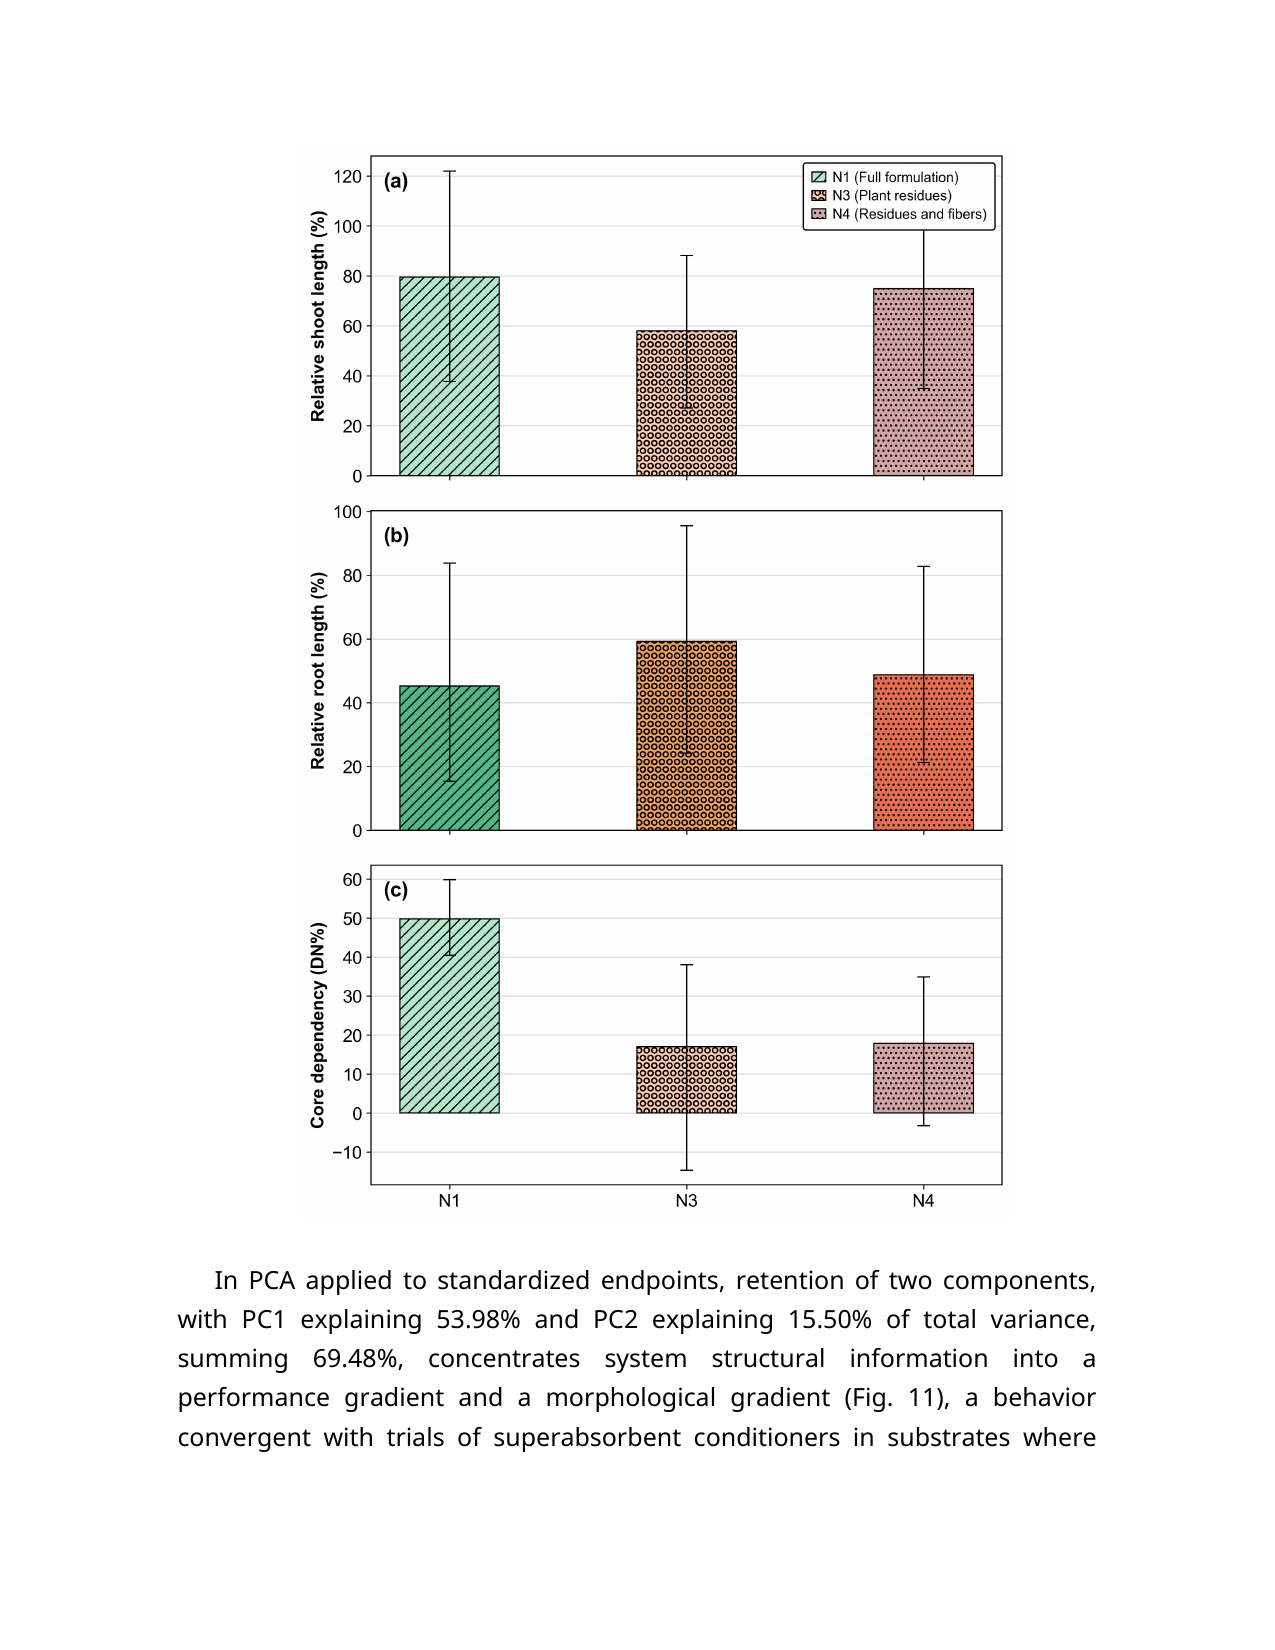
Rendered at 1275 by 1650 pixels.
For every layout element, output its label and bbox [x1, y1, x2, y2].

text [177, 1263, 1098, 1453]
picture [301, 147, 1011, 1219]
